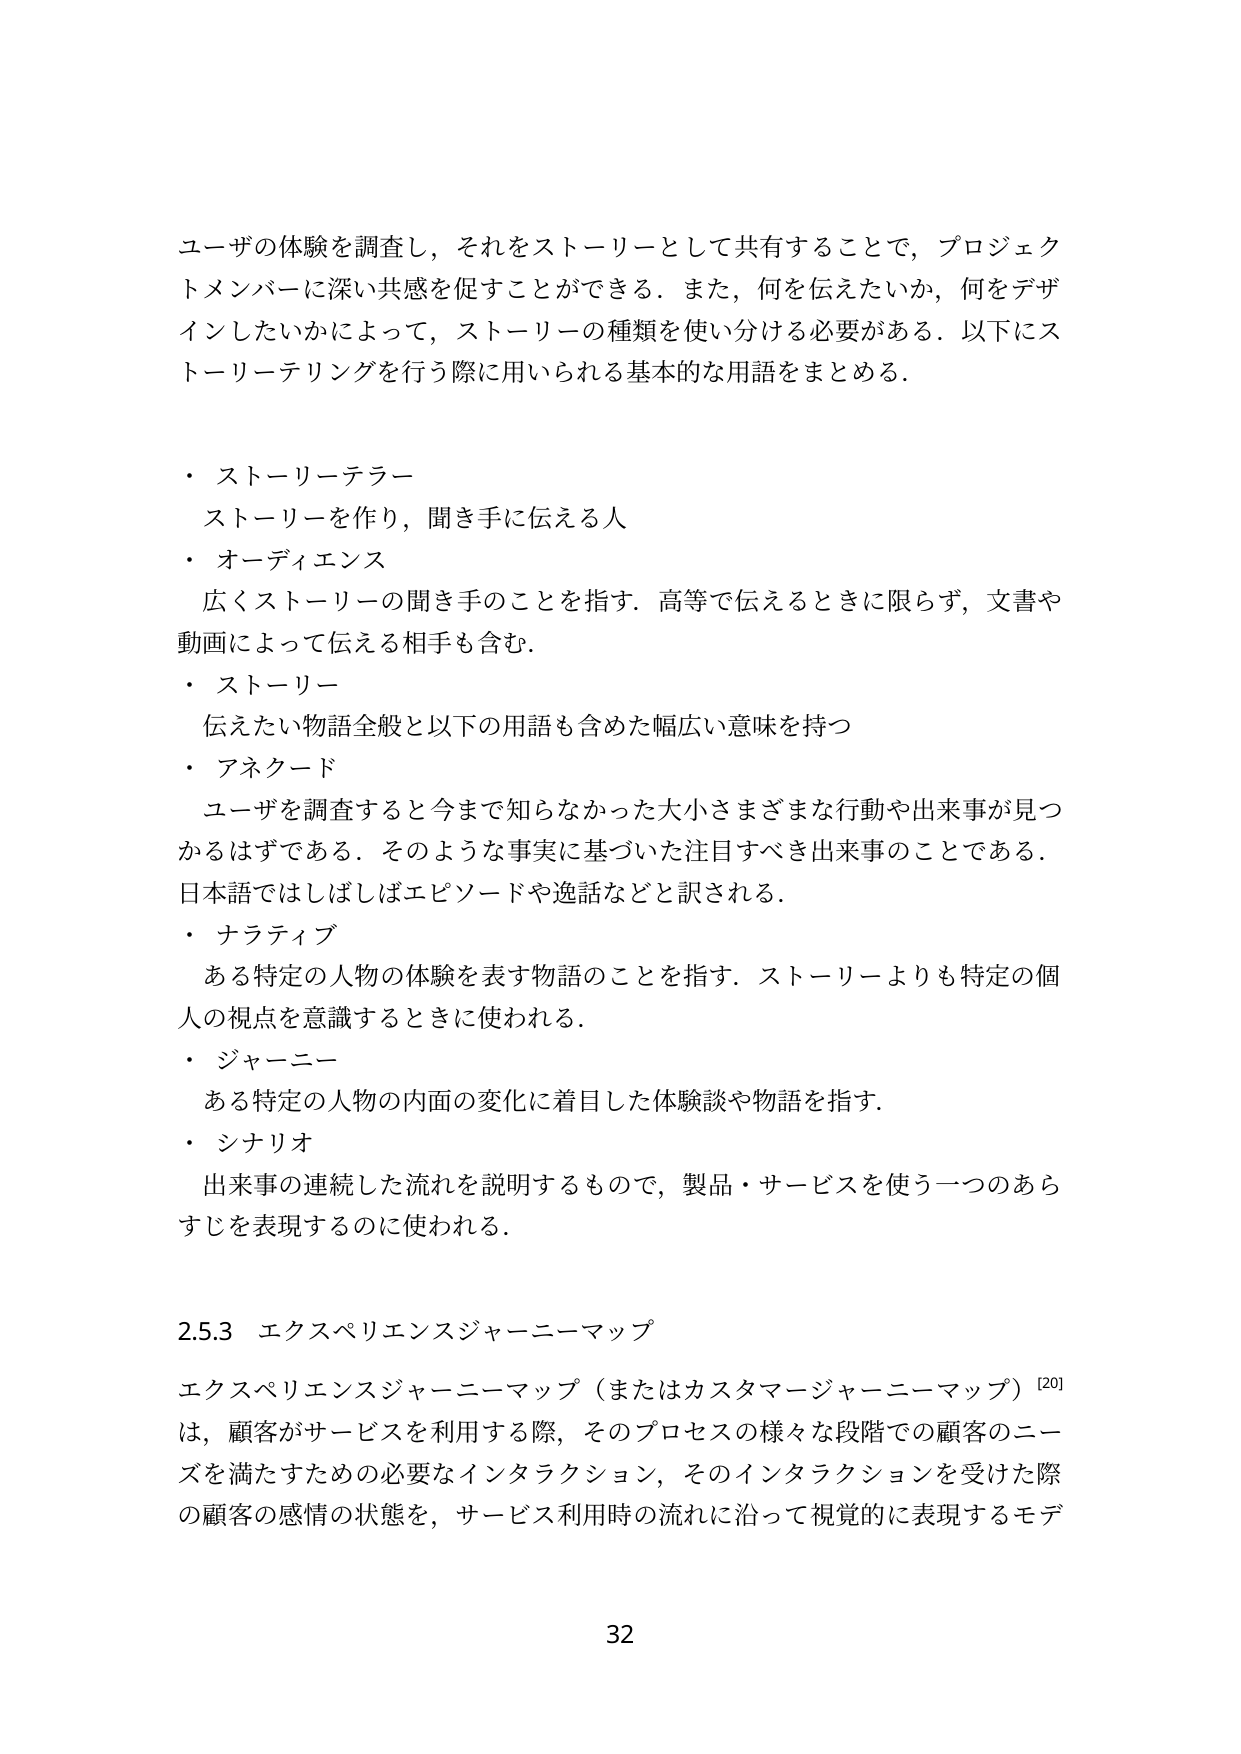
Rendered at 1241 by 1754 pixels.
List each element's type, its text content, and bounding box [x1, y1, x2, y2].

text 2.5.3 エクスペリエンスジャーニーマップ [177, 1308, 1063, 1350]
list アネクード [177, 746, 1063, 788]
list ストーリーを作り，聞き手に伝える人 [177, 496, 1063, 538]
list 伝えたい物語全般と以下の用語も含めた幅広い意味を持つ [177, 704, 1063, 746]
list 広くストーリーの聞き手のことを指す．高等で伝えるときに限らず，文書や動画によって伝える相手も含む． [177, 579, 1063, 663]
list ストーリーテラー [177, 454, 1063, 496]
list オーディエンス [177, 538, 1063, 579]
list 出来事の連続した流れを説明するもので，製品・サービスを使う一つのあらすじを表現するのに使われる． [177, 1163, 1063, 1246]
list シナリオ [177, 1121, 1063, 1163]
list ある特定の人物の体験を表す物語のことを指す．ストーリーよりも特定の個人の視点を意識するときに使われる． [177, 954, 1063, 1038]
list ナラティブ [177, 913, 1063, 954]
list ストーリー [177, 663, 1063, 704]
list ある特定の人物の内面の変化に着目した体験談や物語を指す． [177, 1079, 1063, 1121]
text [177, 225, 1063, 392]
list ユーザを調査すると今まで知らなかった大小さまざまな行動や出来事が見つかるはずである．そのような事実に基づいた注目すべき出来事のことである．日本語ではしばしばエピソードや逸話などと訳される． [177, 788, 1063, 913]
list ジャーニー [177, 1038, 1063, 1079]
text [177, 1368, 1063, 1535]
